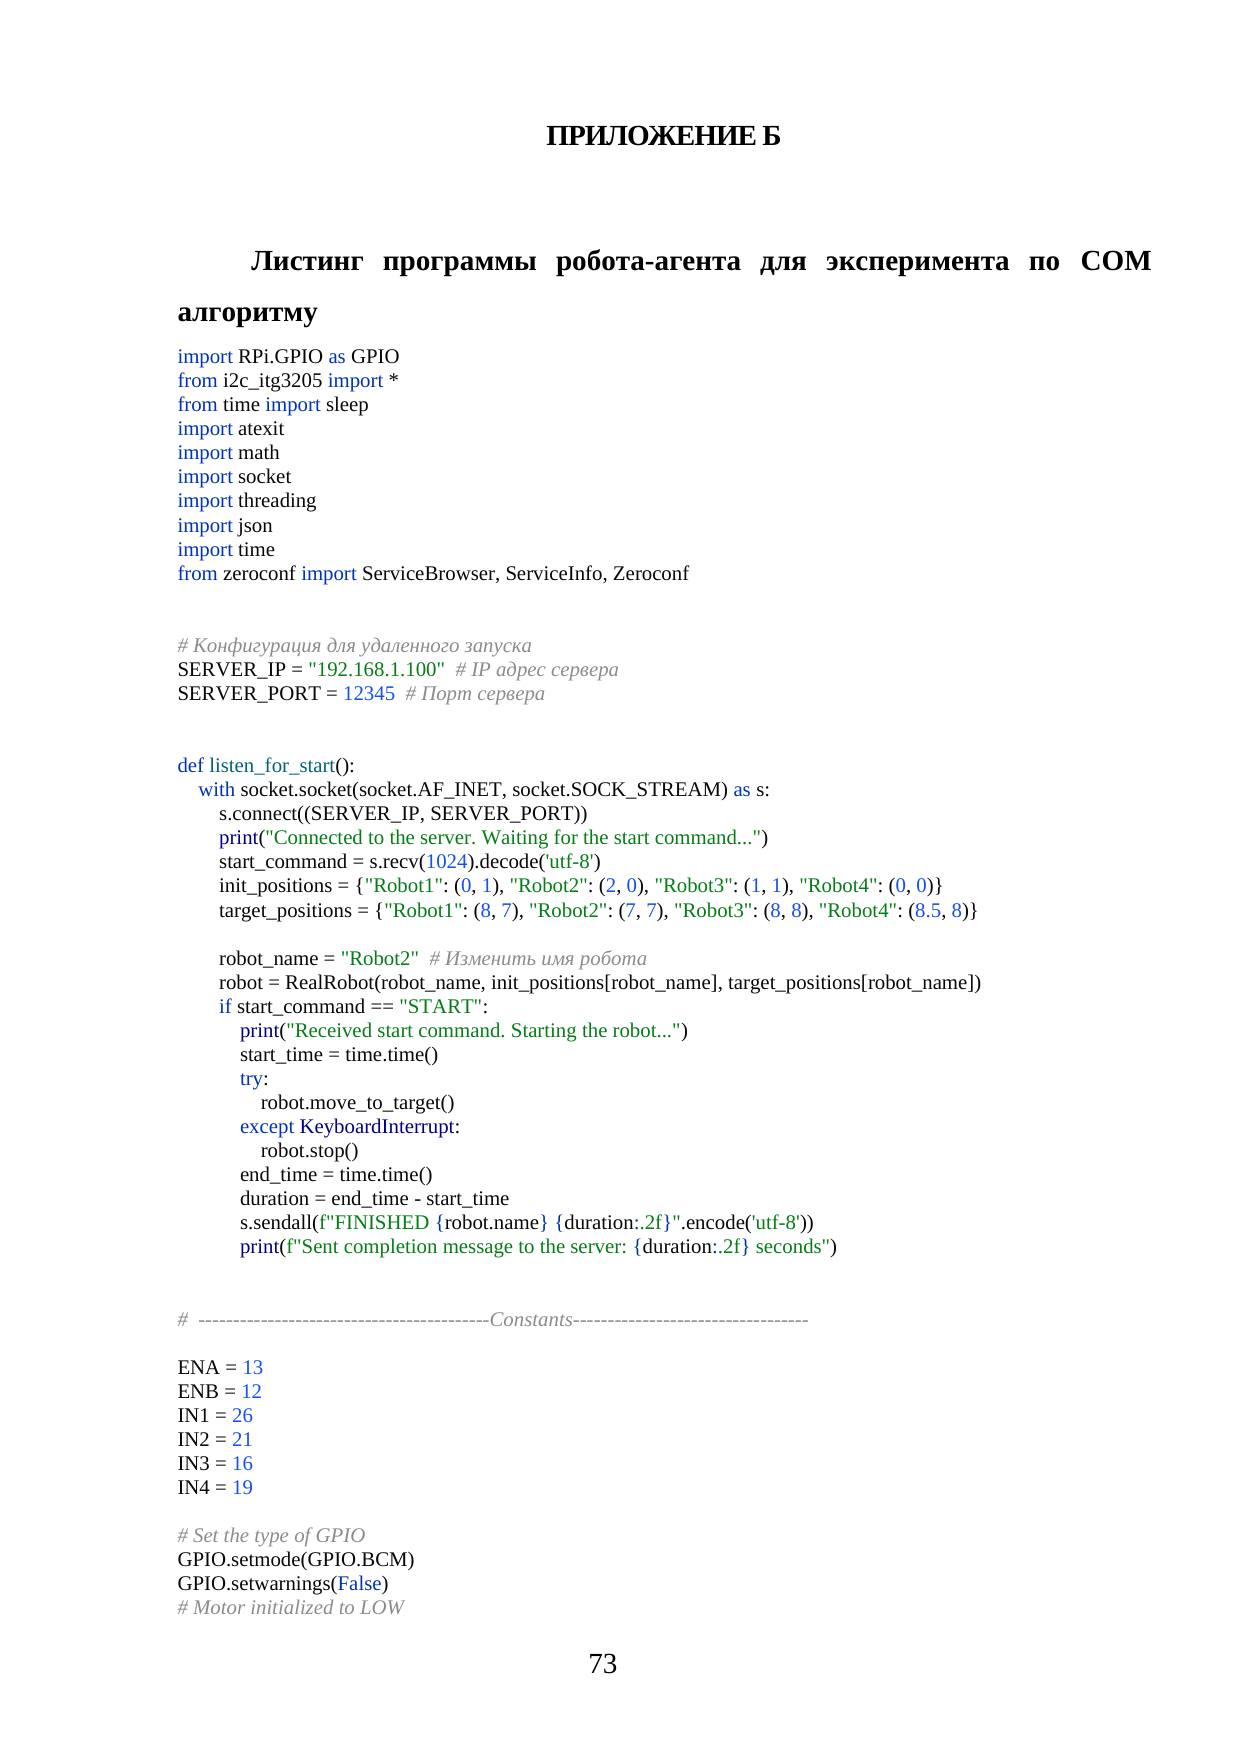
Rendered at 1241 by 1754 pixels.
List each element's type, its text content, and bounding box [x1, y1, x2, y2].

text Листинг программы робота-агента для эксперимента по COM алгоритму [177, 243, 1152, 327]
picture [322, 762, 329, 770]
text Приложение Б [236, 118, 1092, 152]
picture [229, 760, 233, 771]
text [177, 344, 1152, 1619]
